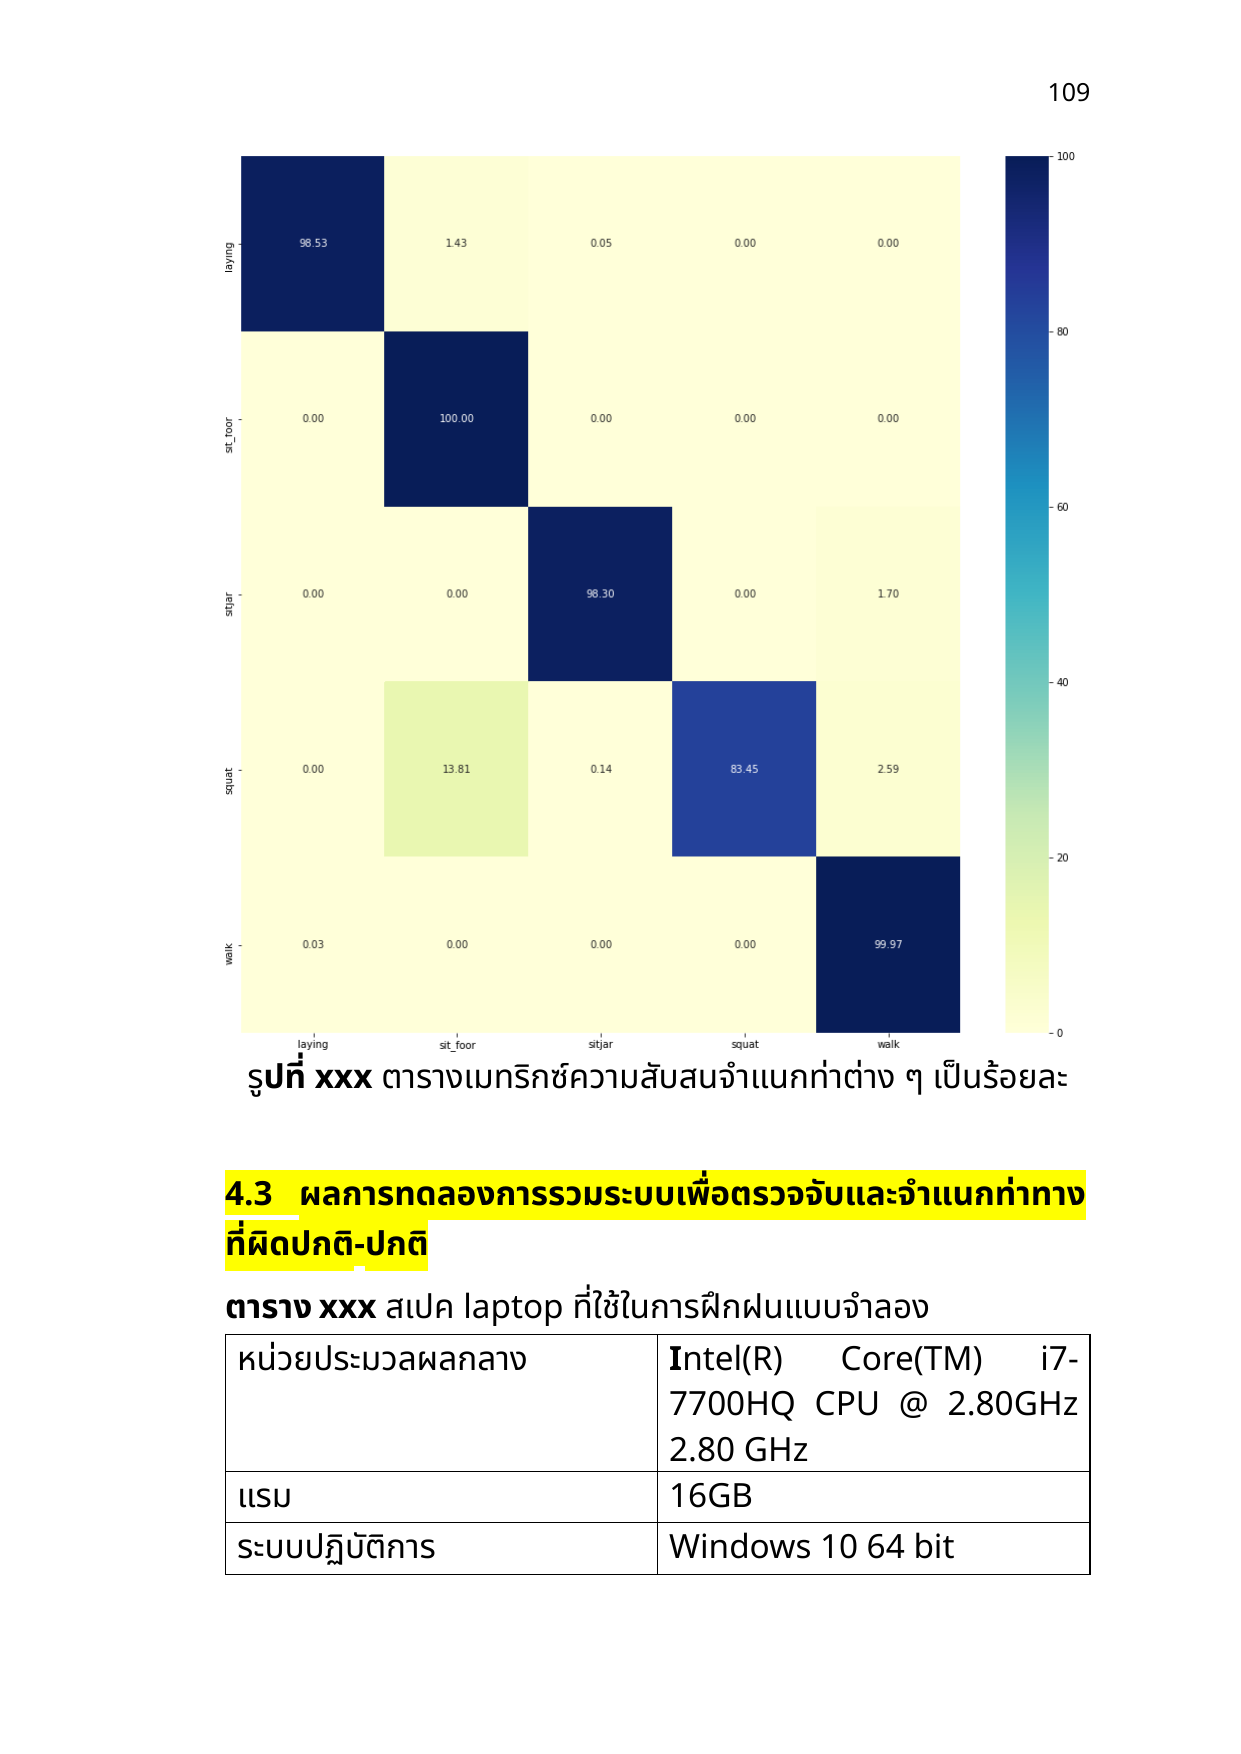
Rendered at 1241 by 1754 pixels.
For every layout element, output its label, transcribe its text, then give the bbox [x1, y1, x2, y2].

table_header หน่วยประมวลผลกลาง [226, 1335, 657, 1471]
text รูปที่ xxx ตารางเมทริกซ์ความสับสนจำแนกท่าต่าง ๆ เป็นร้อยละ [225, 1052, 1090, 1103]
table_cell 16GB [658, 1472, 1089, 1522]
table_cell ระบบปฏิบัติการ [226, 1523, 657, 1574]
table_header Intel(R) Core(TM) i7-7700HQ CPU @ 2.80GHz 2.80 GHz [658, 1335, 1089, 1471]
table_cell แรม [226, 1472, 657, 1522]
picture [225, 150, 1081, 1053]
subtitle ผลการทดลองการรวมระบบเพื่อตรวจจับและจำแนกท่าทางที่ผิดปกติ-ปกติ [225, 1169, 1090, 1271]
text ตารางxxx สเปค laptop ที่ใช้ในการฝึกฝนแบบจำลอง [225, 1283, 1090, 1333]
table_cell Windows 10 64 bit [658, 1523, 1089, 1574]
